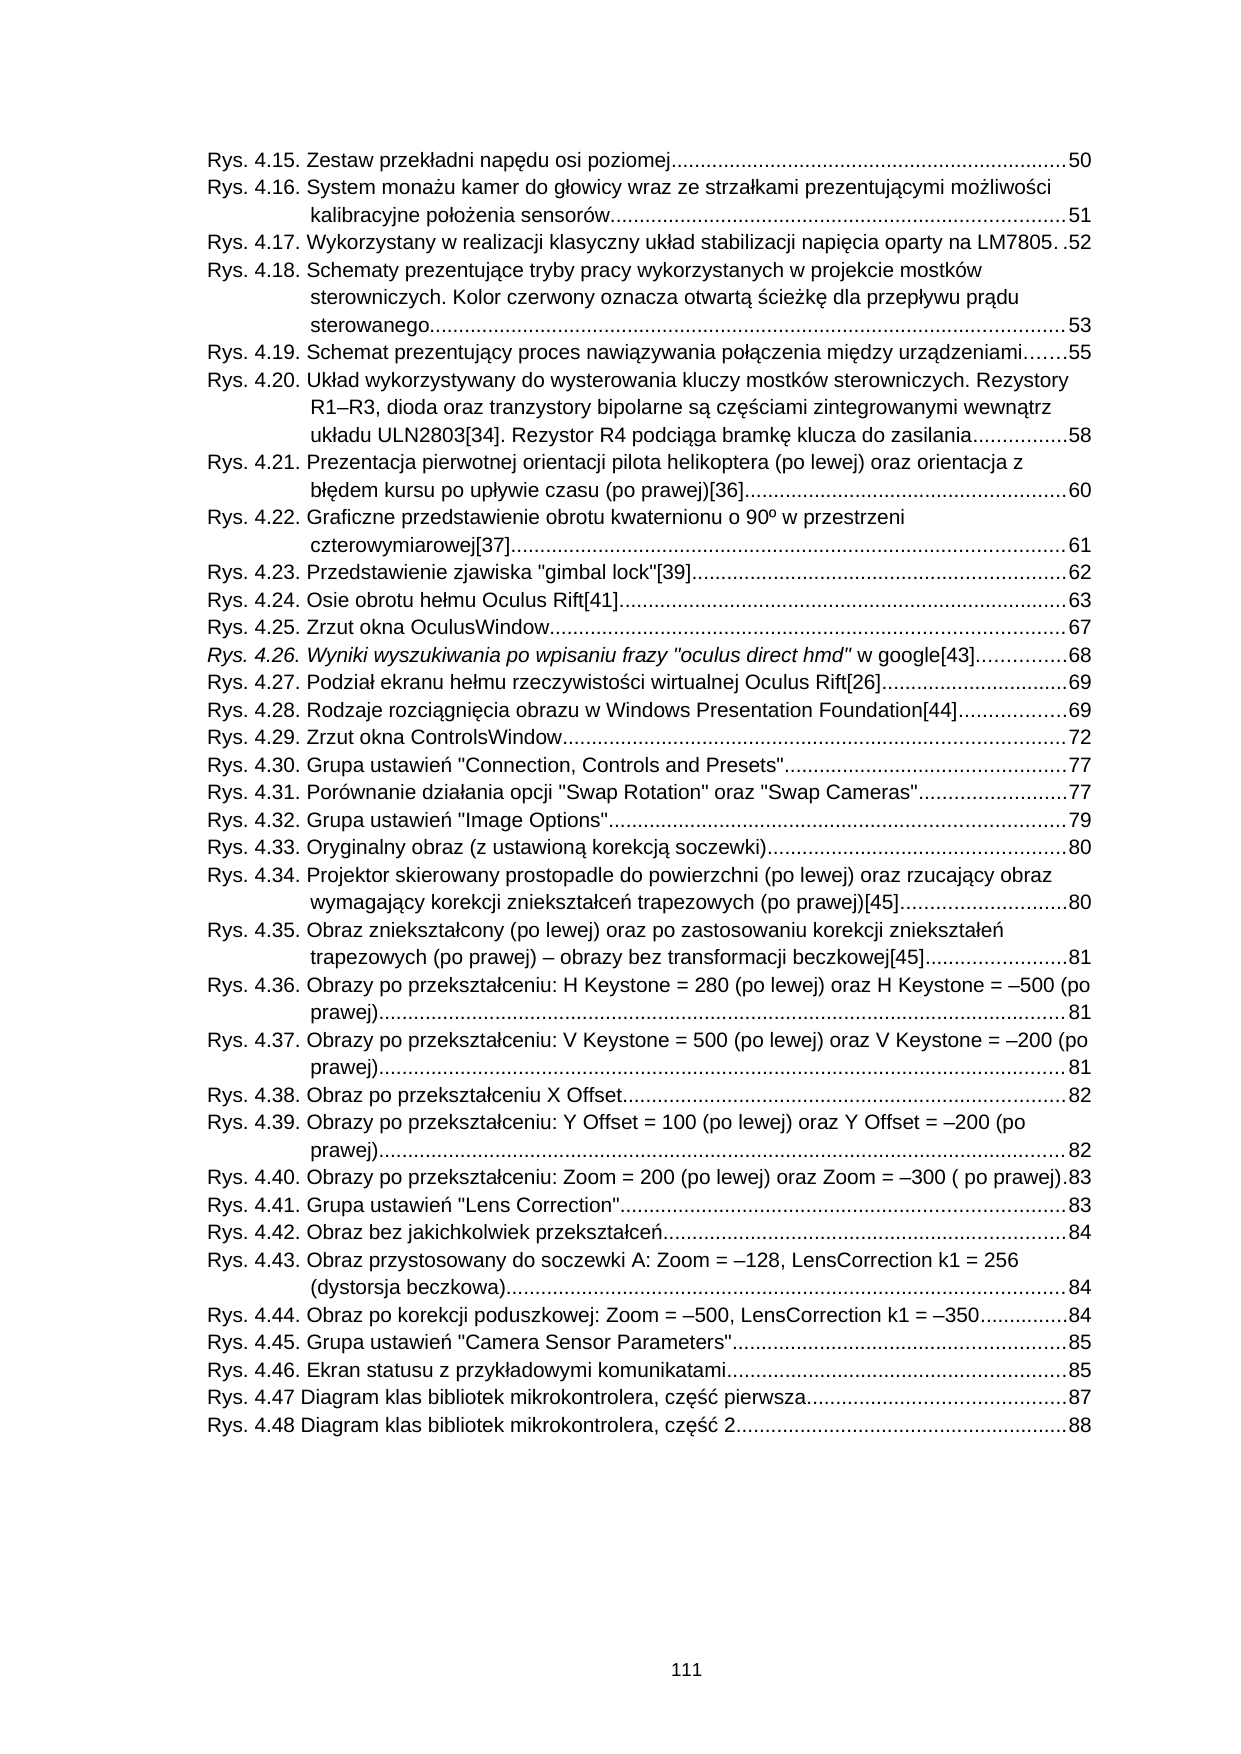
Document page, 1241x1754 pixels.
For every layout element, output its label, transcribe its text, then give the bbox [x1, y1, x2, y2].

text Rys. 4.22. Graficzne przedstawienie obrotu kwaternionu o 90º w przestrzeni czterowymiarowej[37] 61 [207, 505, 1092, 557]
text Rys. 4.18. Schematy prezentujące tryby pracy wykorzystanych w projekcie mostków sterowniczych. Kolor czerwony oznacza otwartą ścieżkę dla przepływu prądu sterowanego. 53 [207, 258, 1092, 337]
text Rys. 4.30. Grupa ustawień "Connection, Controls and Presets" 77 [207, 753, 1092, 777]
text Rys. 4.43. Obraz przystosowany do soczewki A: Zoom = –128, LensCorrection k1 = 256 (dystorsja beczkowa) 84 [207, 1248, 1092, 1299]
text Rys. 4.16. System monażu kamer do głowicy wraz ze strzałkami prezentującymi możliwości kalibracyjne położenia sensorów. 51 [207, 175, 1092, 227]
text Rys. 4.21. Prezentacja pierwotnej orientacji pilota helikoptera (po lewej) oraz orientacja z błędem kursu po upływie czasu (po prawej)[36] 60 [207, 450, 1092, 502]
text Rys. 4.28. Rodzaje rozciągnięcia obrazu w Windows Presentation Foundation[44] 69 [207, 698, 1092, 722]
text Rys. 4.44. Obraz po korekcji poduszkowej: Zoom = –500, LensCorrection k1 = –350 84 [207, 1303, 1092, 1327]
text Rys. 4.37. Obrazy po przekształceniu: V Keystone = 500 (po lewej) oraz V Keystone = –200 (po prawej) 81 [207, 1028, 1092, 1079]
text Rys. 4.41. Grupa ustawień "Lens Correction" 83 [207, 1193, 1092, 1217]
text Rys. 4.15. Zestaw przekładni napędu osi poziomej 50 [207, 148, 1092, 172]
text Rys. 4.29. Zrzut okna ControlsWindow 72 [207, 725, 1092, 749]
text Rys. 4.35. Obraz zniekształcony (po lewej) oraz po zastosowaniu korekcji zniekształeń trapezowych (po prawej) – obrazy bez transformacji beczkowej[45] 81 [207, 918, 1092, 969]
text Rys. 4.45. Grupa ustawień "Camera Sensor Parameters" 85 [207, 1330, 1092, 1354]
text Rys. 4.20. Układ wykorzystywany do wysterowania kluczy mostków sterowniczych. Rezystory R1–R3, dioda oraz tranzystory bipolarne są częściami zintegrowanymi wewnątrz układu ULN2803[34]. Rezystor R4 podciąga bramkę klucza do zasilania 58 [207, 368, 1092, 447]
text Rys. 4.34. Projektor skierowany prostopadle do powierzchni (po lewej) oraz rzucający obraz wymagający korekcji zniekształceń trapezowych (po prawej)[45] 80 [207, 863, 1092, 914]
text Rys. 4.38. Obraz po przekształceniu X Offset 82 [207, 1083, 1092, 1107]
text Rys. 4.31. Porównanie działania opcji "Swap Rotation" oraz "Swap Cameras" 77 [207, 780, 1092, 804]
text Rys. 4.46. Ekran statusu z przykładowymi komunikatami 85 [207, 1358, 1092, 1382]
text Rys. 4.36. Obrazy po przekształceniu: H Keystone = 280 (po lewej) oraz H Keystone = –500 (po prawej) 81 [207, 973, 1092, 1024]
text Rys. 4.17. Wykorzystany w realizacji klasyczny układ stabilizacji napięcia oparty na LM7805 52 [207, 230, 1092, 254]
text Rys. 4.23. Przedstawienie zjawiska "gimbal lock"[39] 62 [207, 560, 1092, 584]
text Rys. 4.48 Diagram klas bibliotek mikrokontrolera, część 2 88 [207, 1413, 1092, 1437]
text Rys. 4.19. Schemat prezentujący proces nawiązywania połączenia między urządzeniami 55 [207, 340, 1092, 364]
text Rys. 4.40. Obrazy po przekształceniu: Zoom = 200 (po lewej) oraz Zoom = –300 ( po prawej) 83 [207, 1165, 1092, 1189]
text Rys. 4.32. Grupa ustawień "Image Options" 79 [207, 808, 1092, 832]
text Rys. 4.26. Wyniki wyszukiwania po wpisaniu frazy "oculus direct hmd" w google[43] 68 [207, 643, 1092, 667]
text Rys. 4.47 Diagram klas bibliotek mikrokontrolera, część pierwsza 87 [207, 1385, 1092, 1409]
text Rys. 4.33. Oryginalny obraz (z ustawioną korekcją soczewki) 80 [207, 835, 1092, 859]
text Rys. 4.39. Obrazy po przekształceniu: Y Offset = 100 (po lewej) oraz Y Offset = –200 (po prawej) 82 [207, 1110, 1092, 1162]
text Rys. 4.42. Obraz bez jakichkolwiek przekształceń 84 [207, 1220, 1092, 1244]
text Rys. 4.27. Podział ekranu hełmu rzeczywistości wirtualnej Oculus Rift[26] 69 [207, 670, 1092, 694]
text Rys. 4.24. Osie obrotu hełmu Oculus Rift[41] 63 [207, 588, 1092, 612]
text Rys. 4.25. Zrzut okna OculusWindow 67 [207, 615, 1092, 639]
